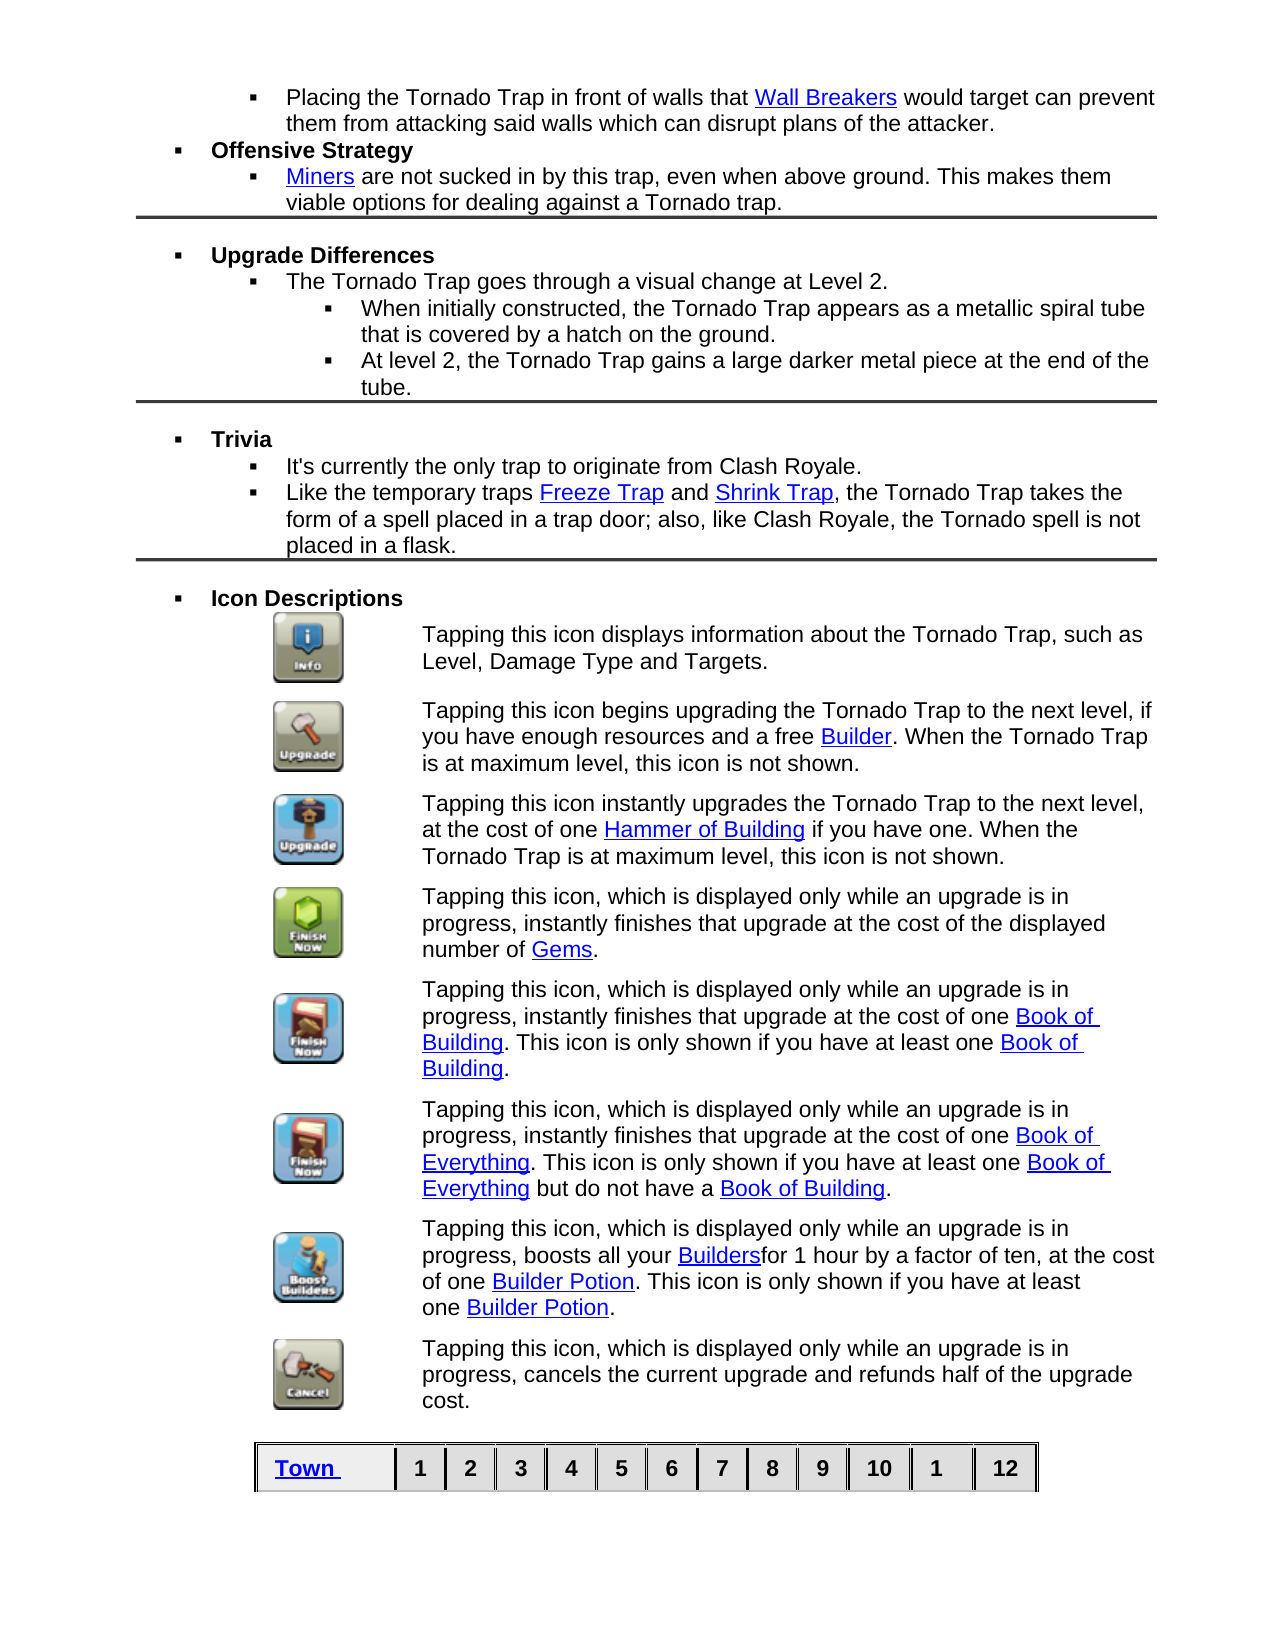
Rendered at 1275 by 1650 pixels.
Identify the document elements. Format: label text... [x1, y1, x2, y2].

picture [273, 1232, 344, 1303]
list Offensive Strategy [173, 137, 1157, 163]
picture [273, 1113, 344, 1184]
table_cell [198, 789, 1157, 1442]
list Placing the Tornado Trap in front of walls that Wall Breakers would target can prevent them from attacking said walls which can disrupt plans of the attacker. [248, 84, 1157, 137]
list Miners are not sucked in by this trap, even when above ground. This makes them viable options for dealing against a Tornado trap. [248, 163, 1157, 215]
list Trivia [173, 426, 1157, 453]
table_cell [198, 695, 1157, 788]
list Icon Descriptions [173, 584, 1157, 611]
picture [273, 993, 344, 1064]
picture [273, 887, 344, 958]
list The Tornado Trap goes through a visual change at Level 2. [248, 268, 1157, 295]
list Upgrade Differences [173, 242, 1157, 268]
list At level 2, the Tornado Trap gains a large darker metal piece at the end of the tube. [323, 347, 1157, 400]
picture [273, 1339, 344, 1410]
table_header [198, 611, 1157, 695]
picture [273, 701, 344, 772]
list Like the temporary traps Freeze Trap and Shrink Trap, the Tornado Trap takes the form of a spell placed in a trap door; also, like Clash Royale, the Tornado spell is not placed in a flask. [248, 479, 1157, 558]
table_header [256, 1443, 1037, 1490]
picture [273, 612, 344, 683]
list When initially constructed, the Tornado Trap appears as a metallic spiral tube that is covered by a hatch on the ground. [323, 295, 1157, 347]
list It's currently the only trap to originate from Clash Royale. [248, 453, 1157, 479]
picture [273, 794, 344, 865]
